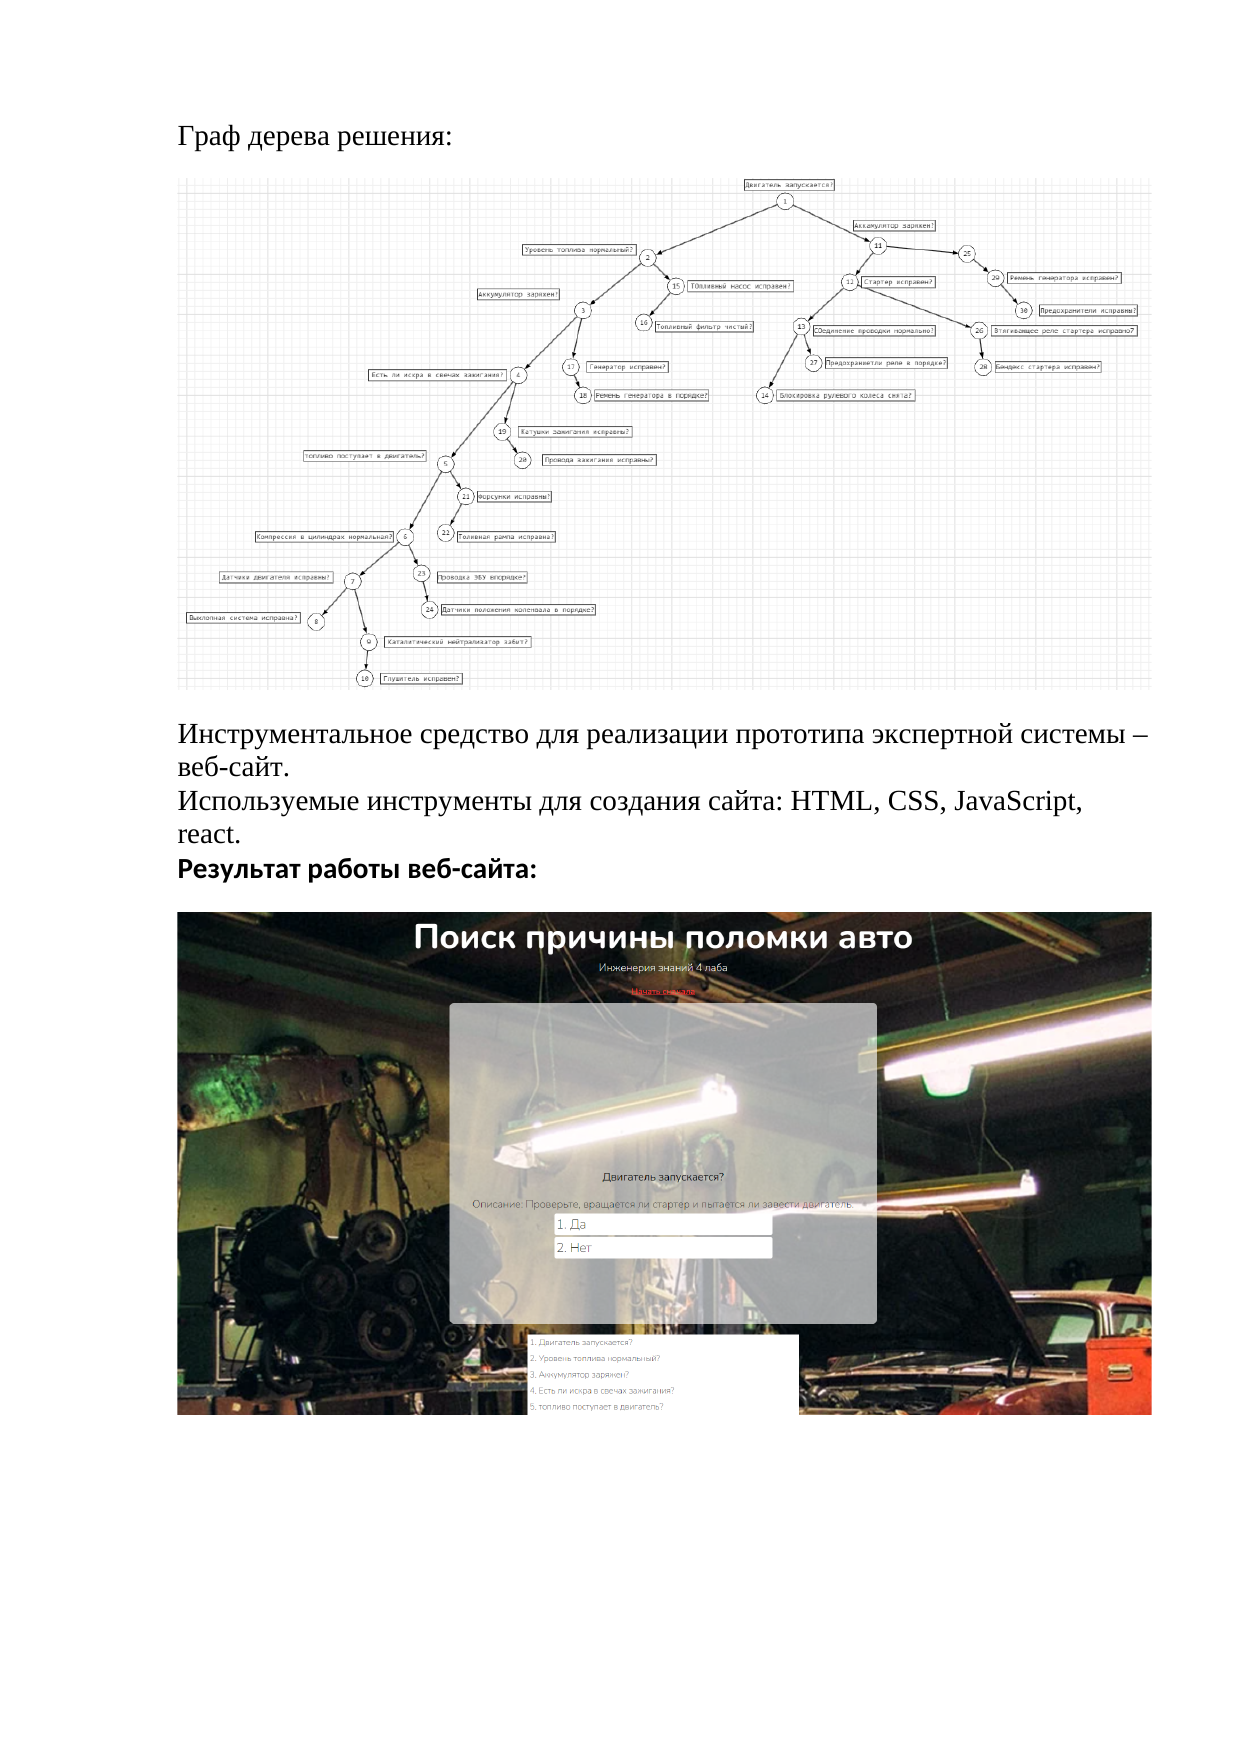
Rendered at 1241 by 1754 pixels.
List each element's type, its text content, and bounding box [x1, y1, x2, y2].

picture [177, 178, 1152, 690]
text Используемые инструменты для создания сайта: HTML, CSS, JavaScript, react. [177, 783, 1152, 850]
text Инструментальное средство для реализации прототипа экспертной системы – веб-сайт. [177, 716, 1152, 783]
picture [177, 912, 1152, 1415]
text Граф дерева решения: [177, 118, 1152, 152]
text Результат работы веб-сайта: [177, 850, 1152, 886]
